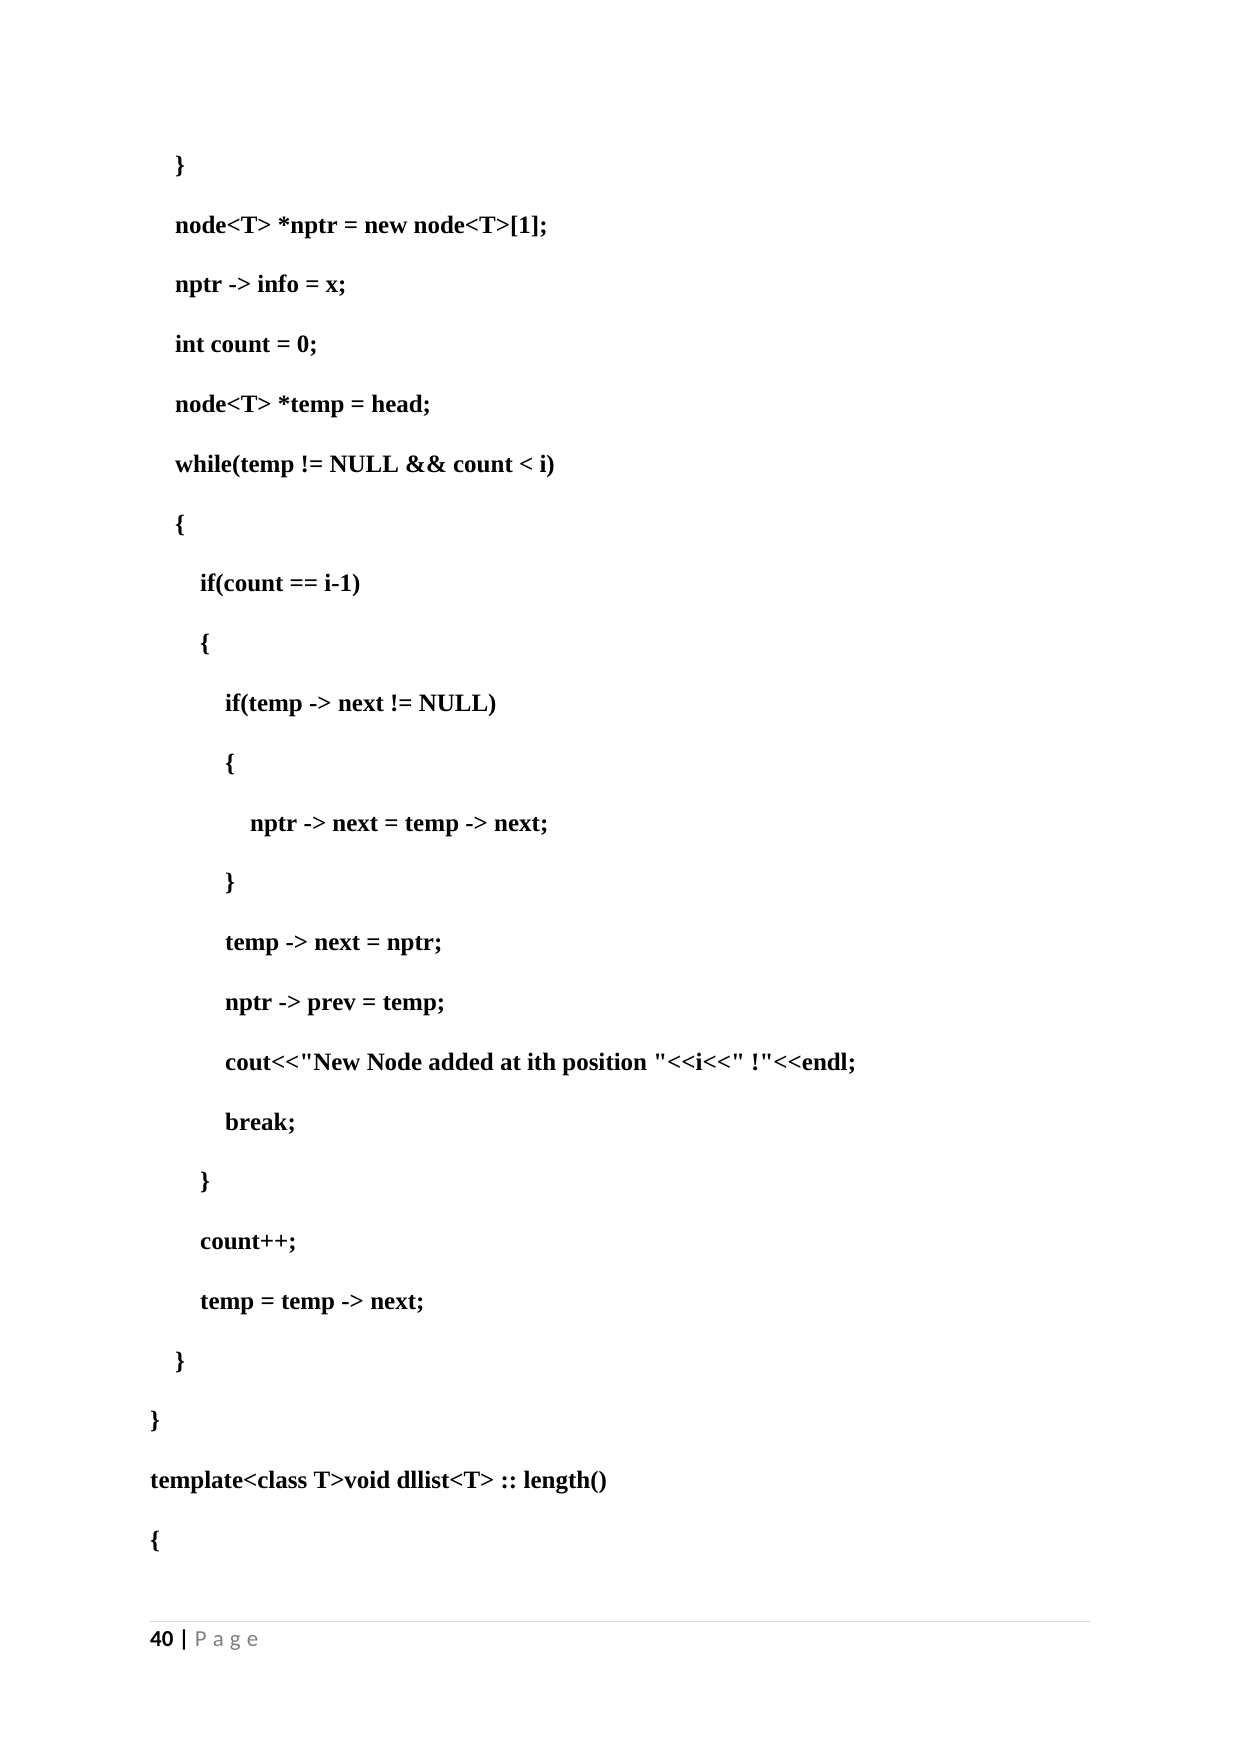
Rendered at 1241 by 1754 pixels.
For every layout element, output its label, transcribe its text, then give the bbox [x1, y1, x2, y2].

text node<T> *nptr = new node<T>[1]; [150, 210, 1090, 238]
text } [150, 1166, 1090, 1195]
text while(temp != NULL && count < i) [150, 449, 1090, 478]
text } [150, 150, 1090, 179]
text nptr -> next = temp -> next; [150, 808, 1090, 836]
text { [150, 1525, 1090, 1554]
text } [150, 1406, 1090, 1434]
text cout<<"New Node added at ith position "<<i<<" !"<<endl; [150, 1047, 1090, 1076]
text } [150, 1346, 1090, 1374]
text } [150, 867, 1090, 896]
text { [150, 509, 1090, 537]
text if(count == i-1) [150, 568, 1090, 597]
text node<T> *temp = head; [150, 389, 1090, 418]
text nptr -> info = x; [150, 269, 1090, 298]
text template<class T>void dllist<T> :: length() [150, 1465, 1090, 1494]
text break; [150, 1107, 1090, 1135]
text temp -> next = nptr; [150, 927, 1090, 956]
text { [150, 748, 1090, 777]
text nptr -> prev = temp; [150, 987, 1090, 1016]
text count++; [150, 1226, 1090, 1255]
text if(temp -> next != NULL) [150, 688, 1090, 717]
text int count = 0; [150, 329, 1090, 358]
text { [150, 628, 1090, 657]
text temp = temp -> next; [150, 1286, 1090, 1315]
